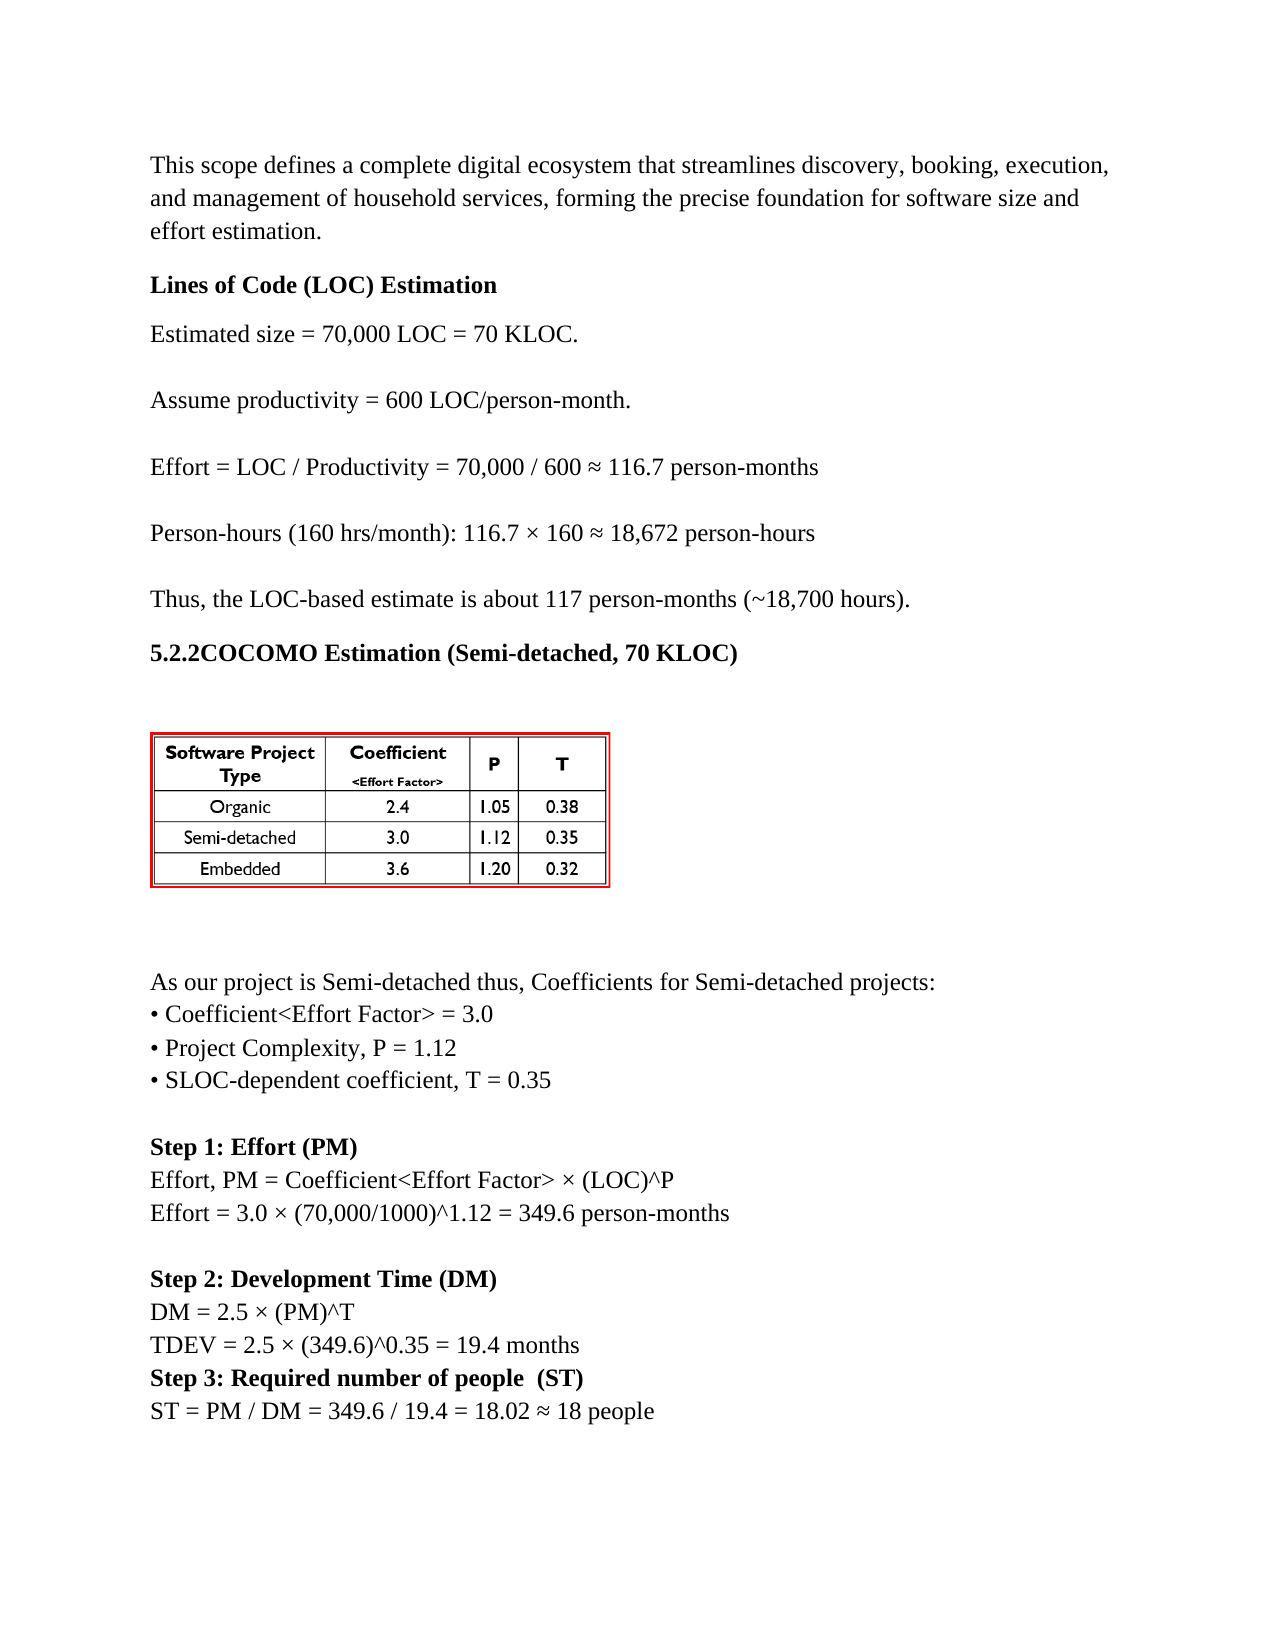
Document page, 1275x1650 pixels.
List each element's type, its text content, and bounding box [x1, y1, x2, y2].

text This scope defines a complete digital ecosystem that streamlines discovery, booking, execution, and management of household services, forming the precise foundation for software size and effort estimation. [150, 150, 1125, 245]
text As our project is Semi-detached thus, Coefficients for Semi-detached projects: • Coefficient<Effort Factor> = 3.0 • Project Complexity, P = 1.12 • SLOC-dependent coefficient, T = 0.35 Step 1: Effort (PM) Effort, PM = Coefficient<Effort Factor> × (LOC)^P Effort = 3.0 × (70,000/1000)^1.12 = 349.6 person-months Step 2: Development Time (DM) DM = 2.5 × (PM)^T TDEV = 2.5 × (349.6)^0.35 = 19.4 months Step 3: Required number of people (ST) ST = PM / DM = 349.6 / 19.4 = 18.02 ≈ 18 people [150, 967, 1125, 1424]
picture [150, 732, 611, 888]
text Estimated size = 70,000 LOC = 70 KLOC. Assume productivity = 600 LOC/person-month. Effort = LOC / Productivity = 70,000 / 600 ≈ 116.7 person-months Person-hours (160 hrs/month): 116.7 × 160 ≈ 18,672 person-hours Thus, the LOC-based estimate is about 117 person-months (~18,700 hours). [150, 319, 1125, 612]
subtitle 5.2.2COCOMO Estimation (Semi-detached, 70 KLOC) [150, 638, 1125, 666]
text Lines of Code (LOC) Estimation [150, 270, 1125, 299]
